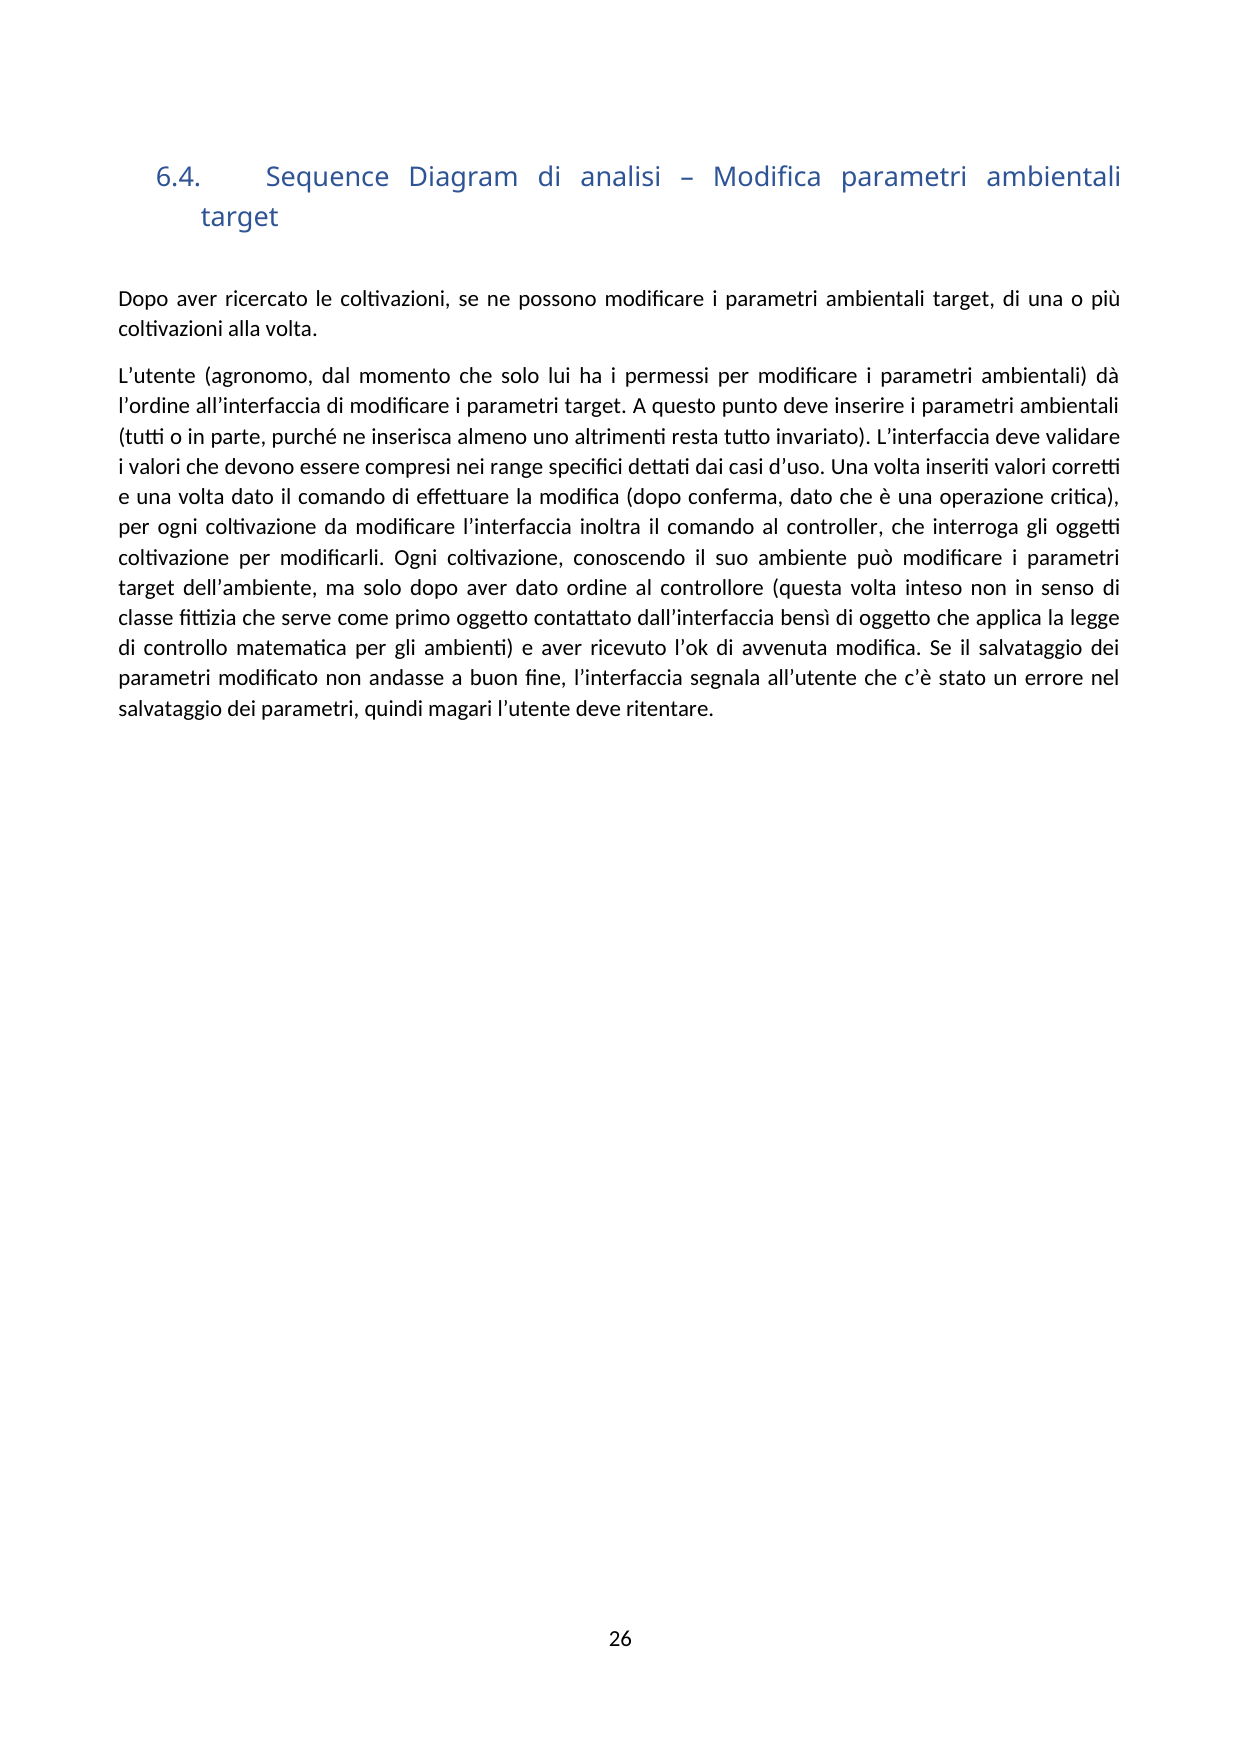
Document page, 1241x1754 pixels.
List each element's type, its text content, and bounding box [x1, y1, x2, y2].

text L’utente (agronomo, dal momento che solo lui ha i permessi per modificare i parametri ambientali) dà l’ordine all’interfaccia di modificare i parametri target. A questo punto deve inserire i parametri ambientali (tutti o in parte, purché ne inserisca almeno uno altrimenti resta tutto invariato). L’interfaccia deve validare i valori che devono essere compresi nei range specifici dettati dai casi d’uso. Una volta inseriti valori corretti e una volta dato il comando di effettuare la modifica (dopo conferma, dato che è una operazione critica), per ogni coltivazione da modificare l’interfaccia inoltra il comando al controller, che interroga gli oggetti coltivazione per modificarli. Ogni coltivazione, conoscendo il suo ambiente può modificare i parametri target dell’ambiente, ma solo dopo aver dato ordine al controllore (questa volta inteso non in senso di classe fittizia che serve come primo oggetto contattato dall’interfaccia bensì di oggetto che applica la legge di controllo matematica per gli ambienti) e aver ricevuto l’ok di avvenuta modifica. Se il salvataggio dei parametri modificato non andasse a buon fine, l’interfaccia segnala all’utente che c’è stato un errore nel salvataggio dei parametri, quindi magari l’utente deve ritentare. [118, 361, 1122, 722]
text Dopo aver ricercato le coltivazioni, se ne possono modificare i parametri ambientali target, di una o più coltivazioni alla volta. [118, 284, 1122, 342]
subtitle Sequence Diagram di analisi – Modifica parametri ambientali target [156, 158, 1122, 234]
